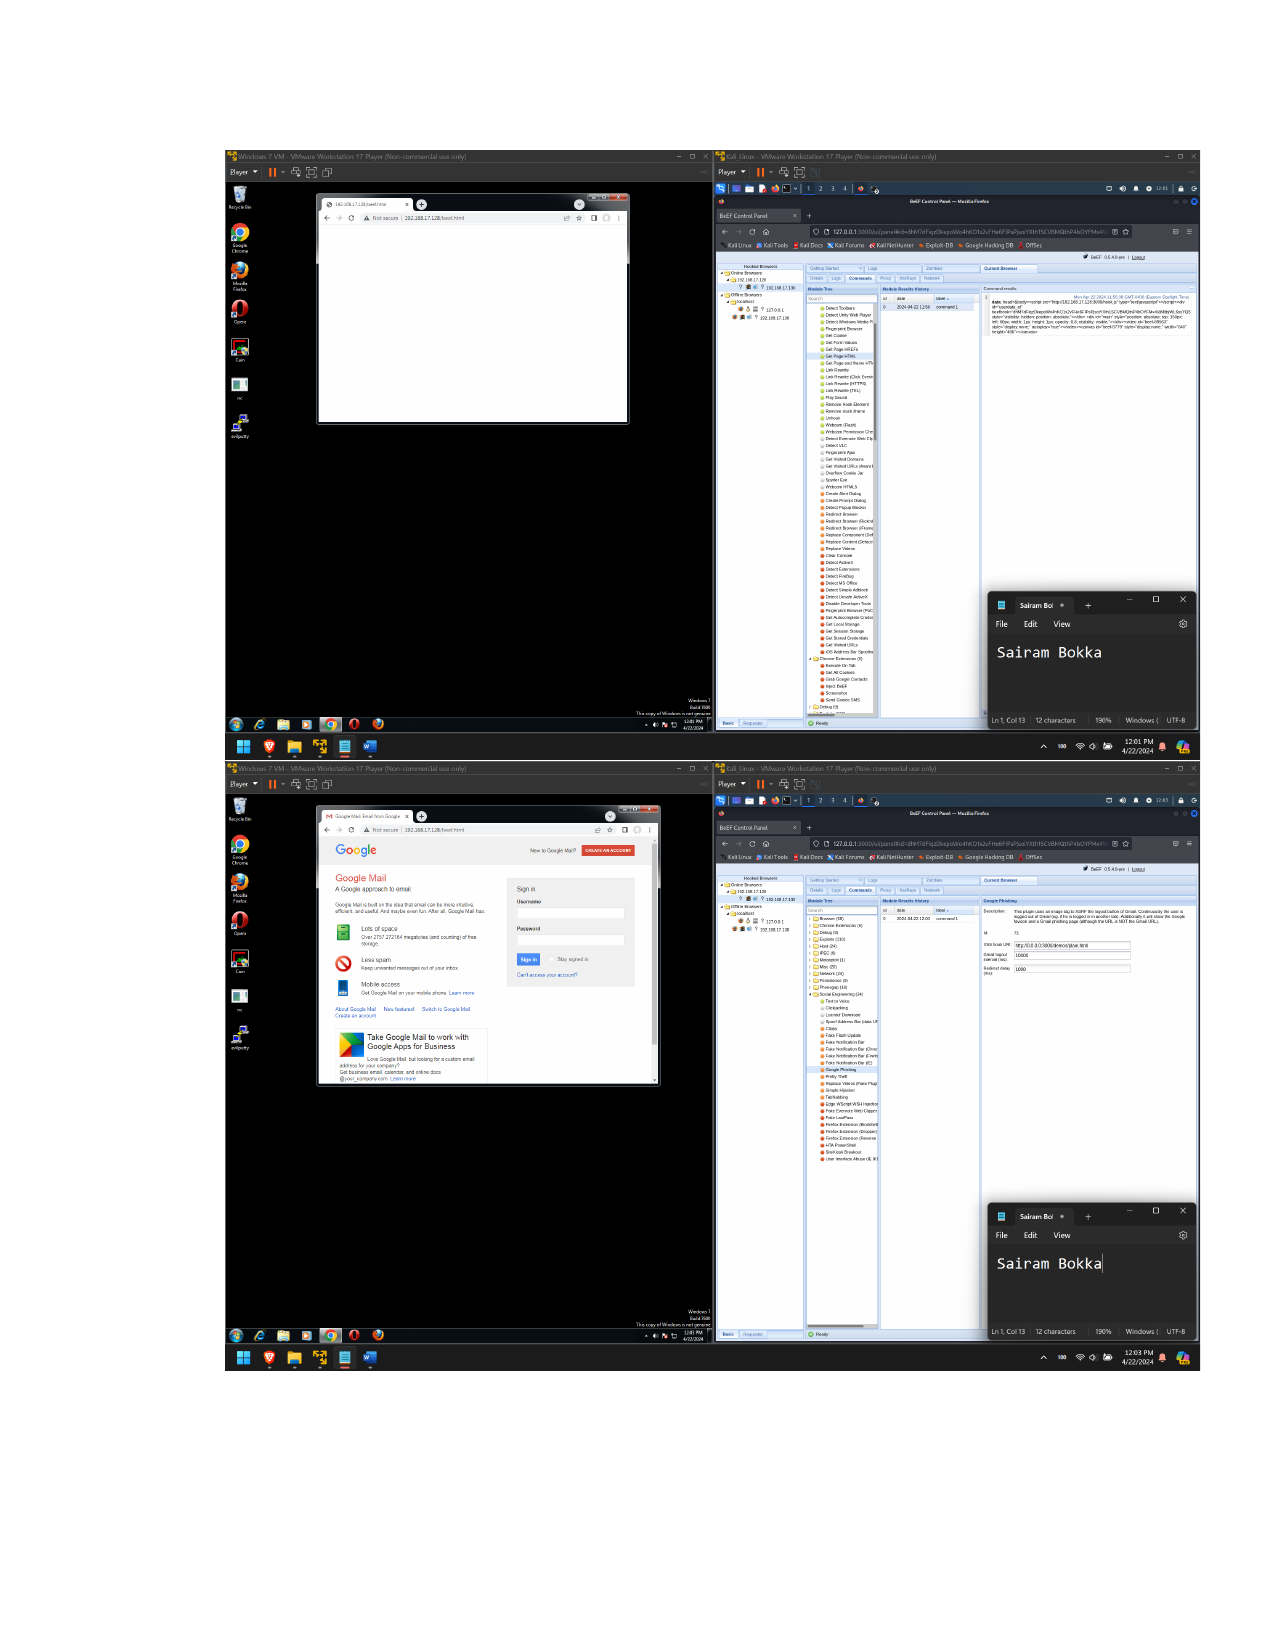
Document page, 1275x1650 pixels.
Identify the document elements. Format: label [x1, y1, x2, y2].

picture [225, 761, 1200, 1371]
picture [225, 150, 1200, 760]
